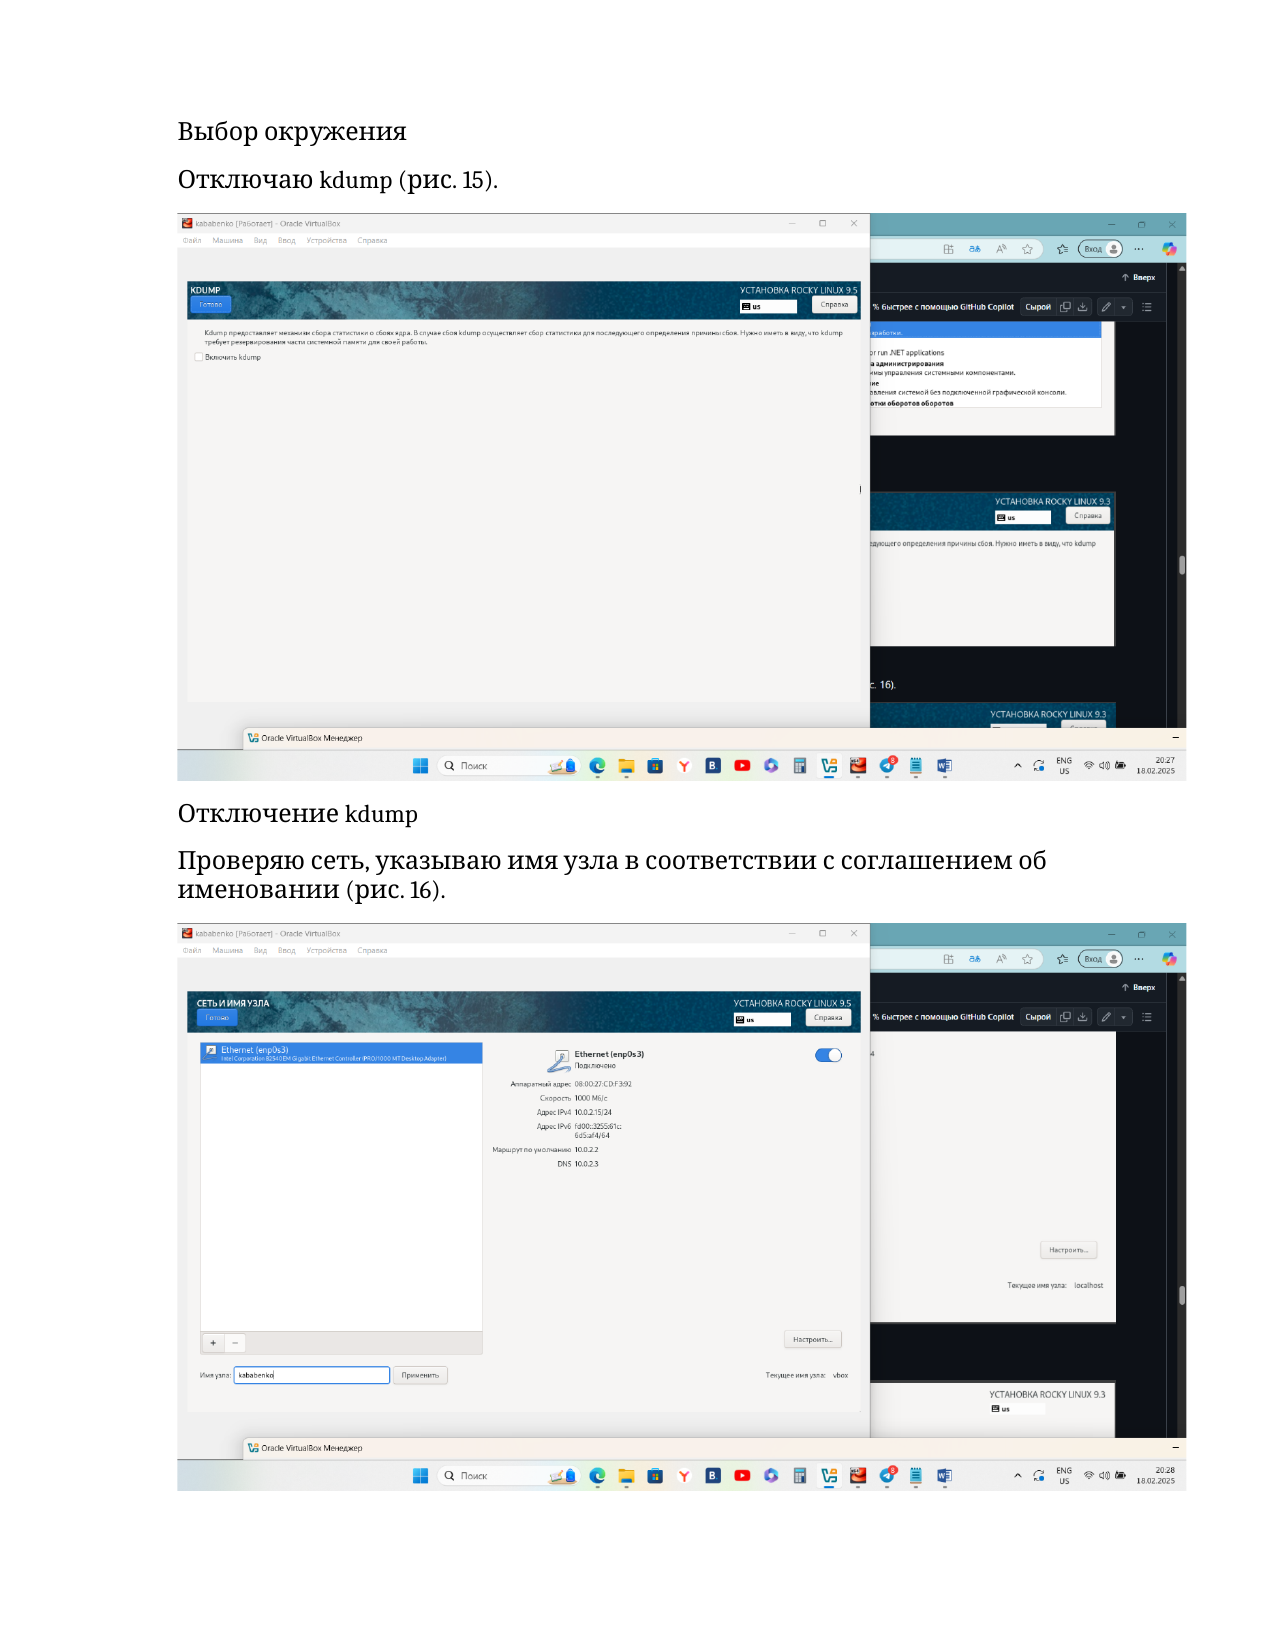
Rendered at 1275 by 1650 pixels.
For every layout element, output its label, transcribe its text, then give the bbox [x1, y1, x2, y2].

text Выбор окружения [177, 118, 1186, 147]
picture [177, 923, 1187, 1491]
text Проверяю сеть, указываю имя узла в соответствии с соглашением об именовании (рис. 16). [177, 847, 1186, 904]
picture [177, 213, 1187, 781]
text Отключаю kdump (рис. 15). [177, 166, 1186, 194]
text Отключение kdump [177, 799, 1186, 828]
